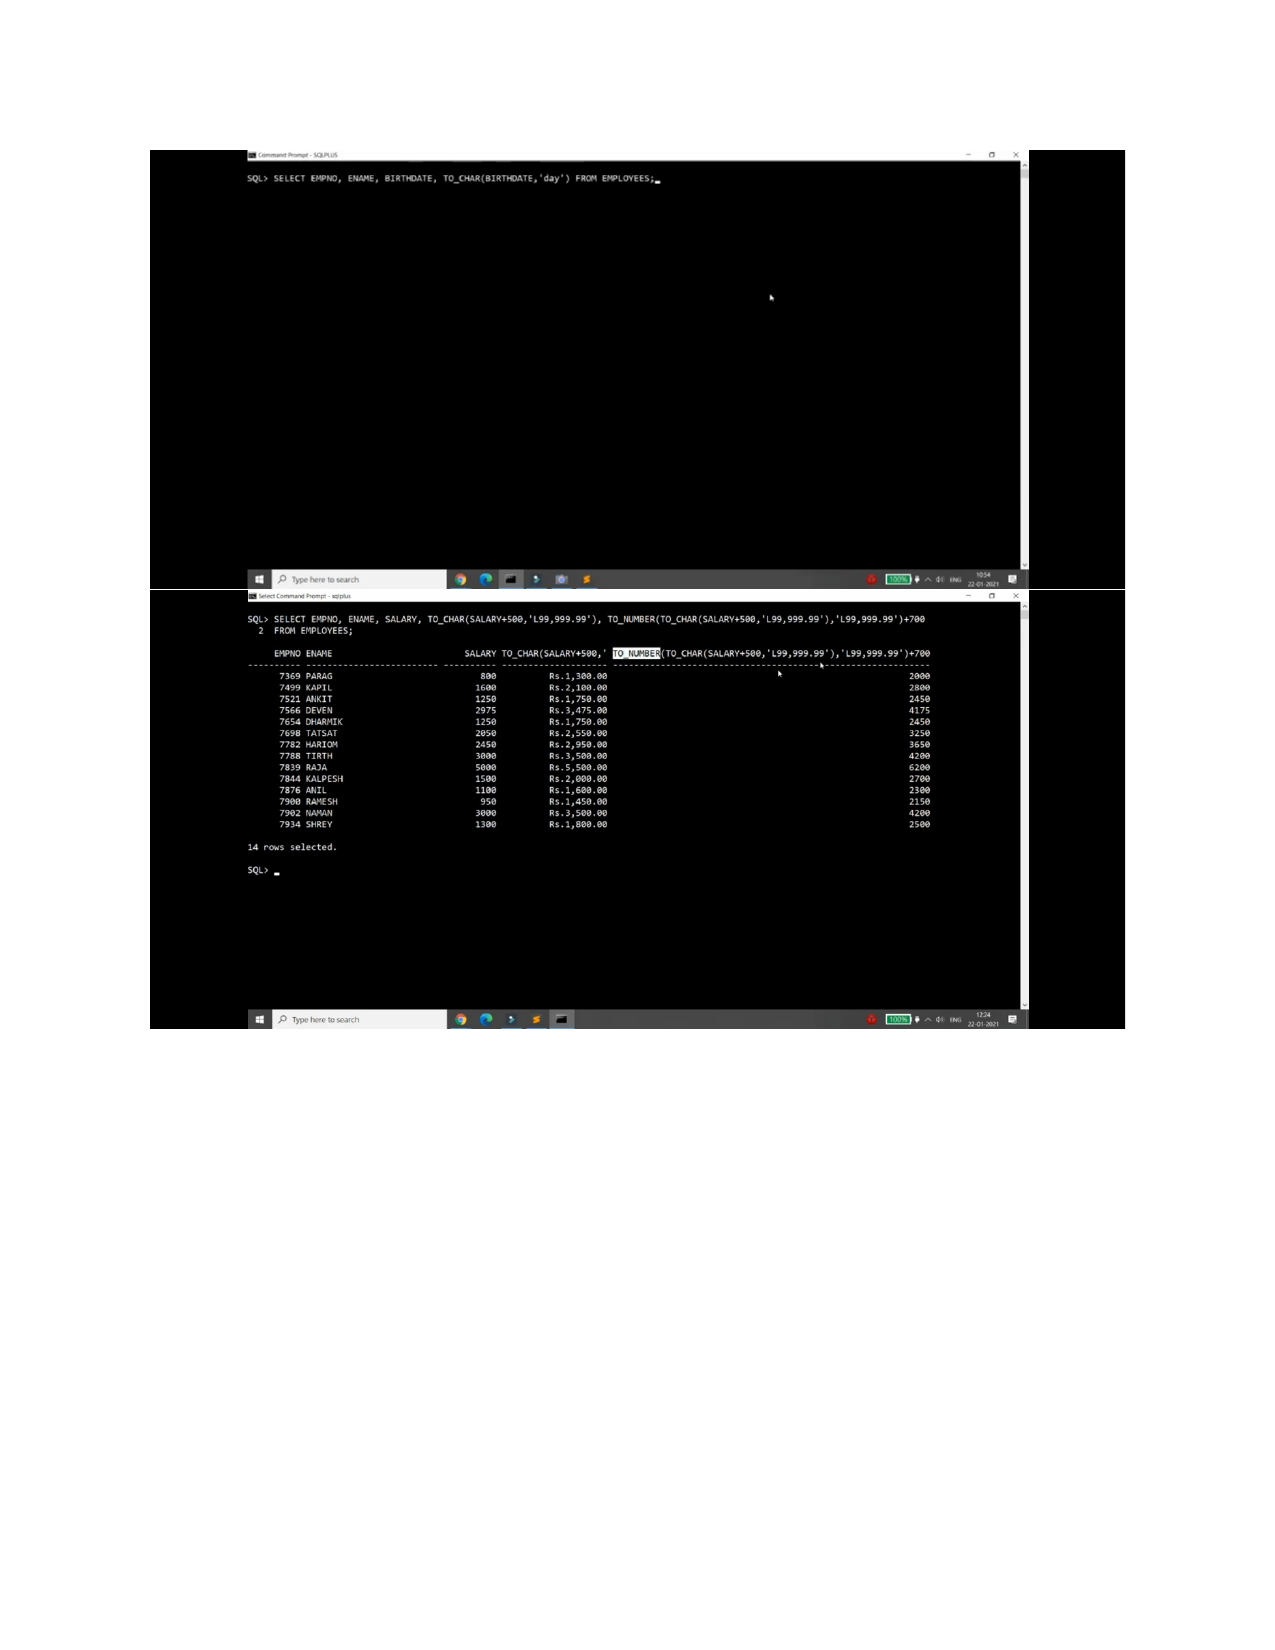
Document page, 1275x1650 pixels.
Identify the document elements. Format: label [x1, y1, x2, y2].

picture [150, 150, 1125, 589]
picture [150, 590, 1125, 1029]
